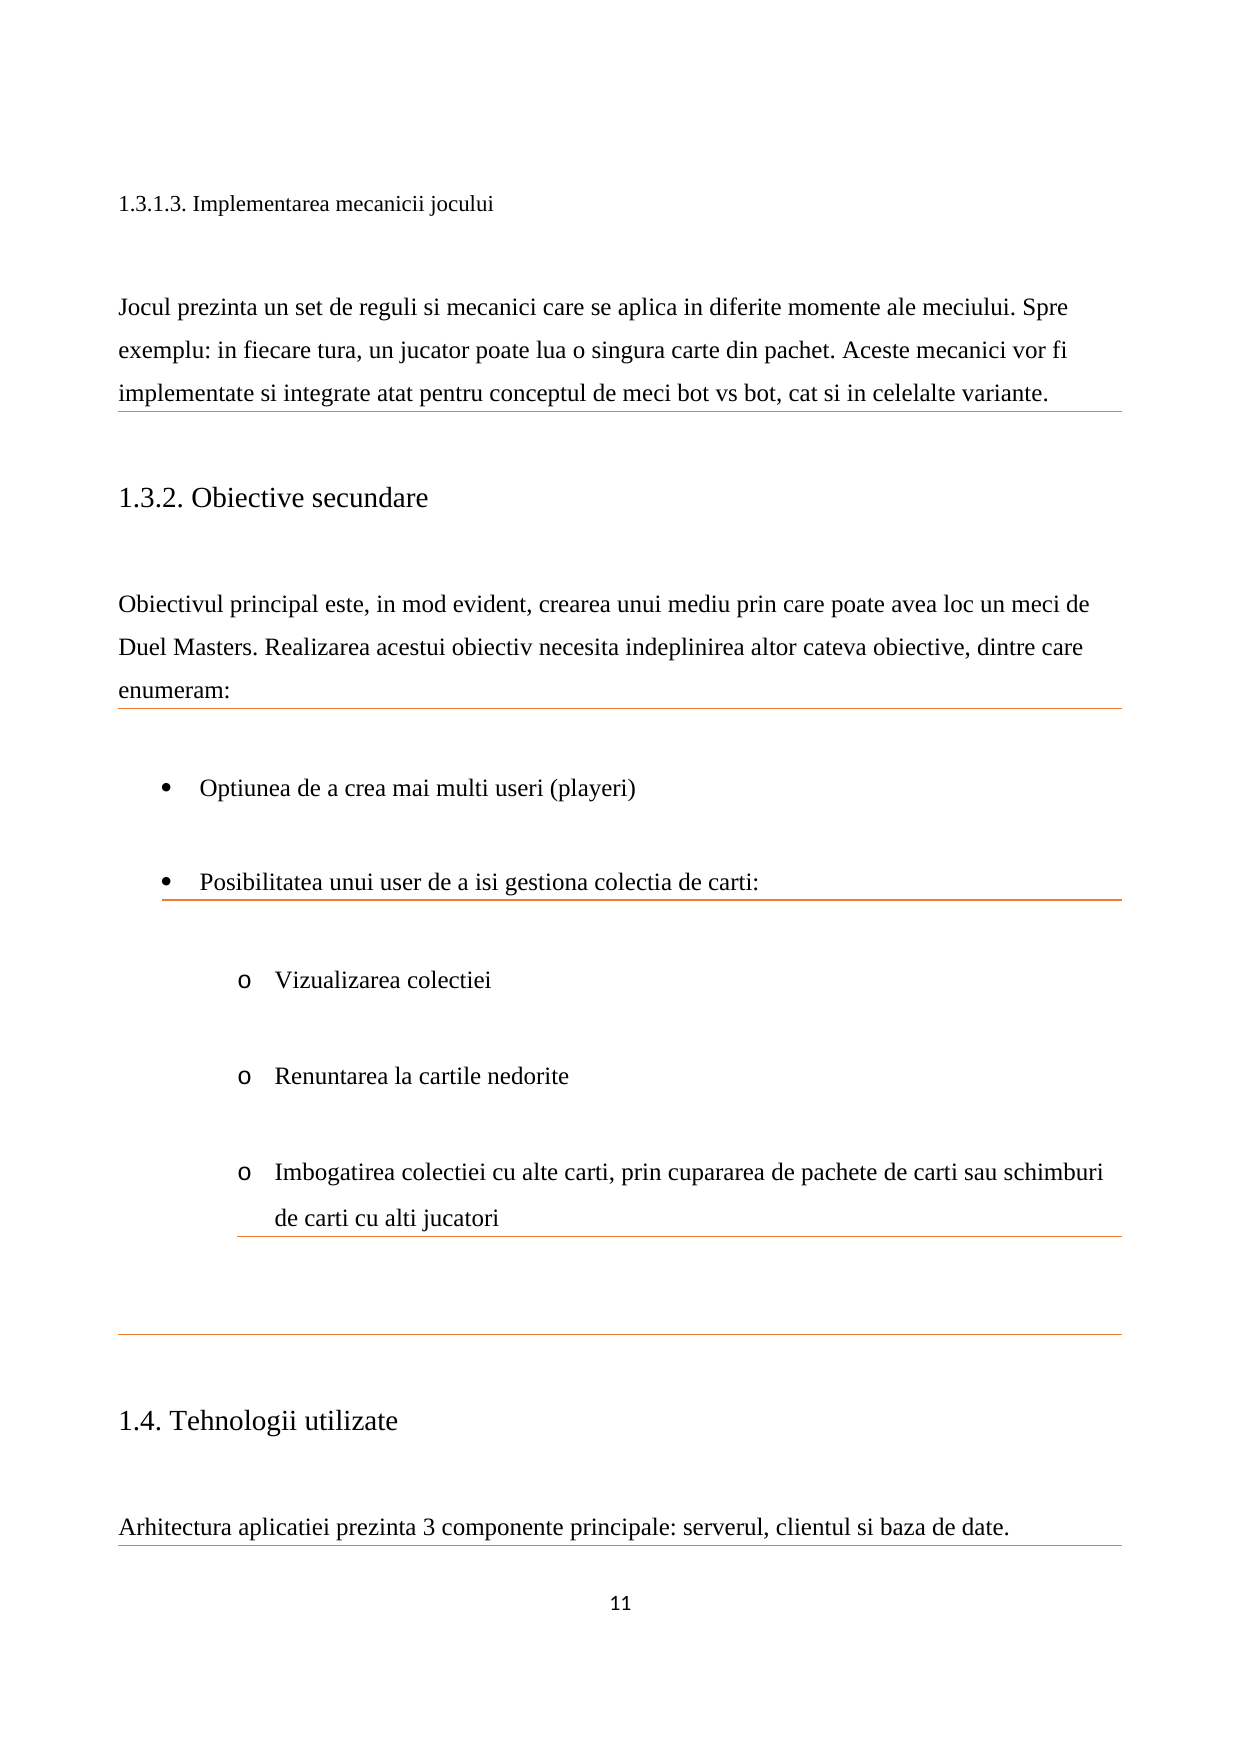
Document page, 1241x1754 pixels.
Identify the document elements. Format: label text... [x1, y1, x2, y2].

subtitle Arhitectura aplicatiei prezinta 3 componente principale: serverul, clientul si baza de date. [118, 1512, 1122, 1545]
subtitle Obiectivul principal este, in mod evident, crearea unui mediu prin care poate avea loc un meci de Duel Masters. Realizarea acestui obiectiv necesita indeplinirea altor cateva obiective, dintre care enumeram: [118, 589, 1122, 708]
text 1.4. Tehnologii utilizate [118, 1403, 1122, 1437]
text 1.3.1.3. Implementarea mecanicii jocului [118, 189, 1122, 216]
text 1.3.2. Obiective secundare [118, 480, 1122, 514]
subtitle Jocul prezinta un set de reguli si mecanici care se aplica in diferite momente ale meciului. Spre exemplu: in fiecare tura, un jucator poate lua o singura carte din pachet. Aceste mecanici vor fi implementate si integrate atat pentru conceptul de meci bot vs bot, cat si in celelalte variante. [118, 292, 1122, 411]
subtitle Vizualizarea colectiei [237, 965, 1122, 996]
subtitle Optiunea de a crea mai multi useri (playeri) [162, 773, 1122, 802]
subtitle Imbogatirea colectiei cu alte carti, prin cupararea de pachete de carti sau schimburi de carti cu alti jucatori [237, 1157, 1122, 1236]
subtitle Renuntarea la cartile nedorite [237, 1061, 1122, 1092]
subtitle Posibilitatea unui user de a isi gestiona colectia de carti: [162, 867, 1122, 899]
